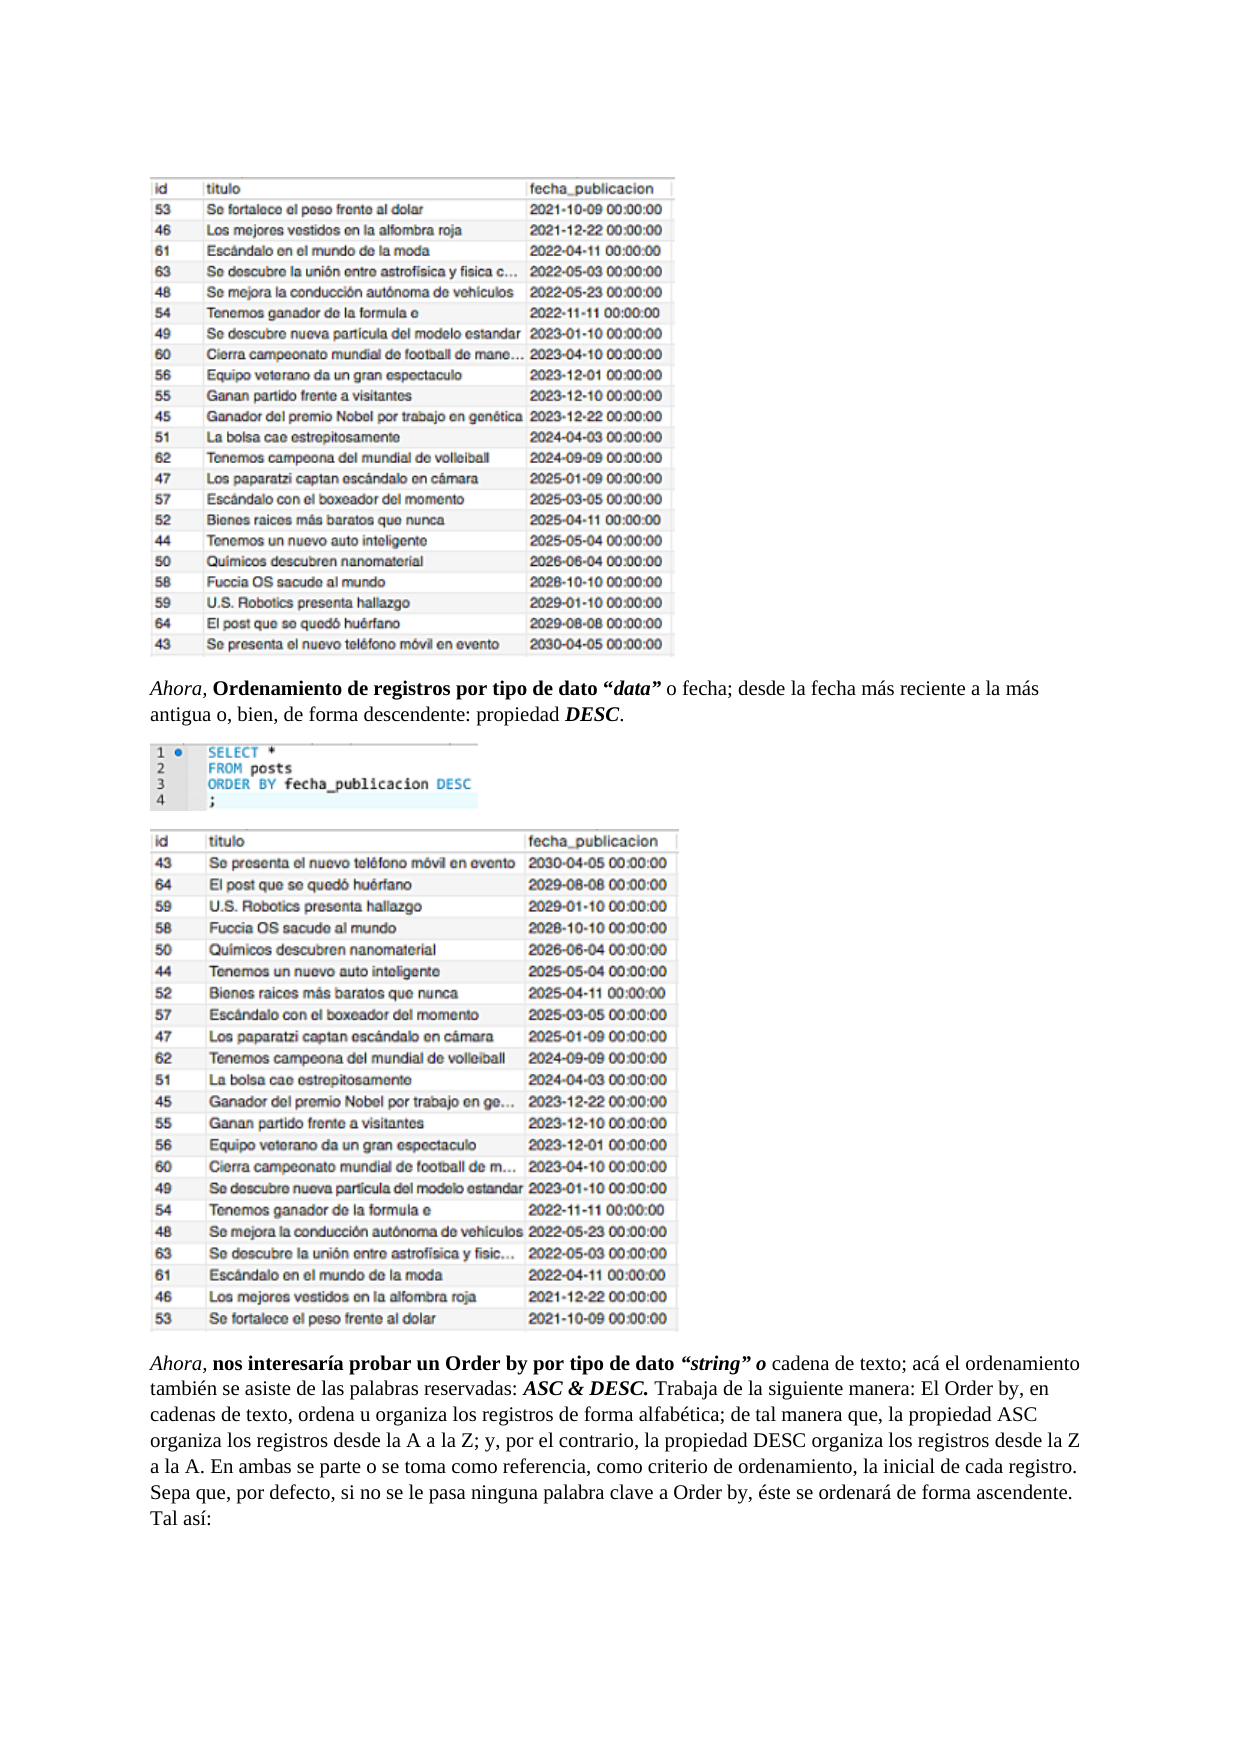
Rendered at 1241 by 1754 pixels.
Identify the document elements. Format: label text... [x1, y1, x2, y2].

text Ahora, nos interesaría probar un Order by por tipo de dato “string” o cadena de texto; acá el ordenamiento también se asiste de las palabras reservadas: ASC & DESC. Trabaja de la siguiente manera: El Order by, en cadenas de texto, ordena u organiza los registros de forma alfabética; de tal manera que, la propiedad ASC organiza los registros desde la A a la Z; y, por el contrario, la propiedad DESC organiza los registros desde la Z a la A. En ambas se parte o se toma como referencia, como criterio de ordenamiento, la inicial de cada registro. Sepa que, por defecto, si no se le pasa ninguna palabra clave a Order by, éste se ordenará de forma ascendente. Tal así: [150, 1350, 1090, 1530]
picture [150, 743, 478, 811]
picture [150, 177, 675, 657]
text Ahora, Ordenamiento de registros por tipo de dato “data” o fecha; desde la fecha más reciente a la más antigua o, bien, de forma descendente: propiedad DESC. [150, 676, 1090, 726]
picture [150, 829, 679, 1332]
